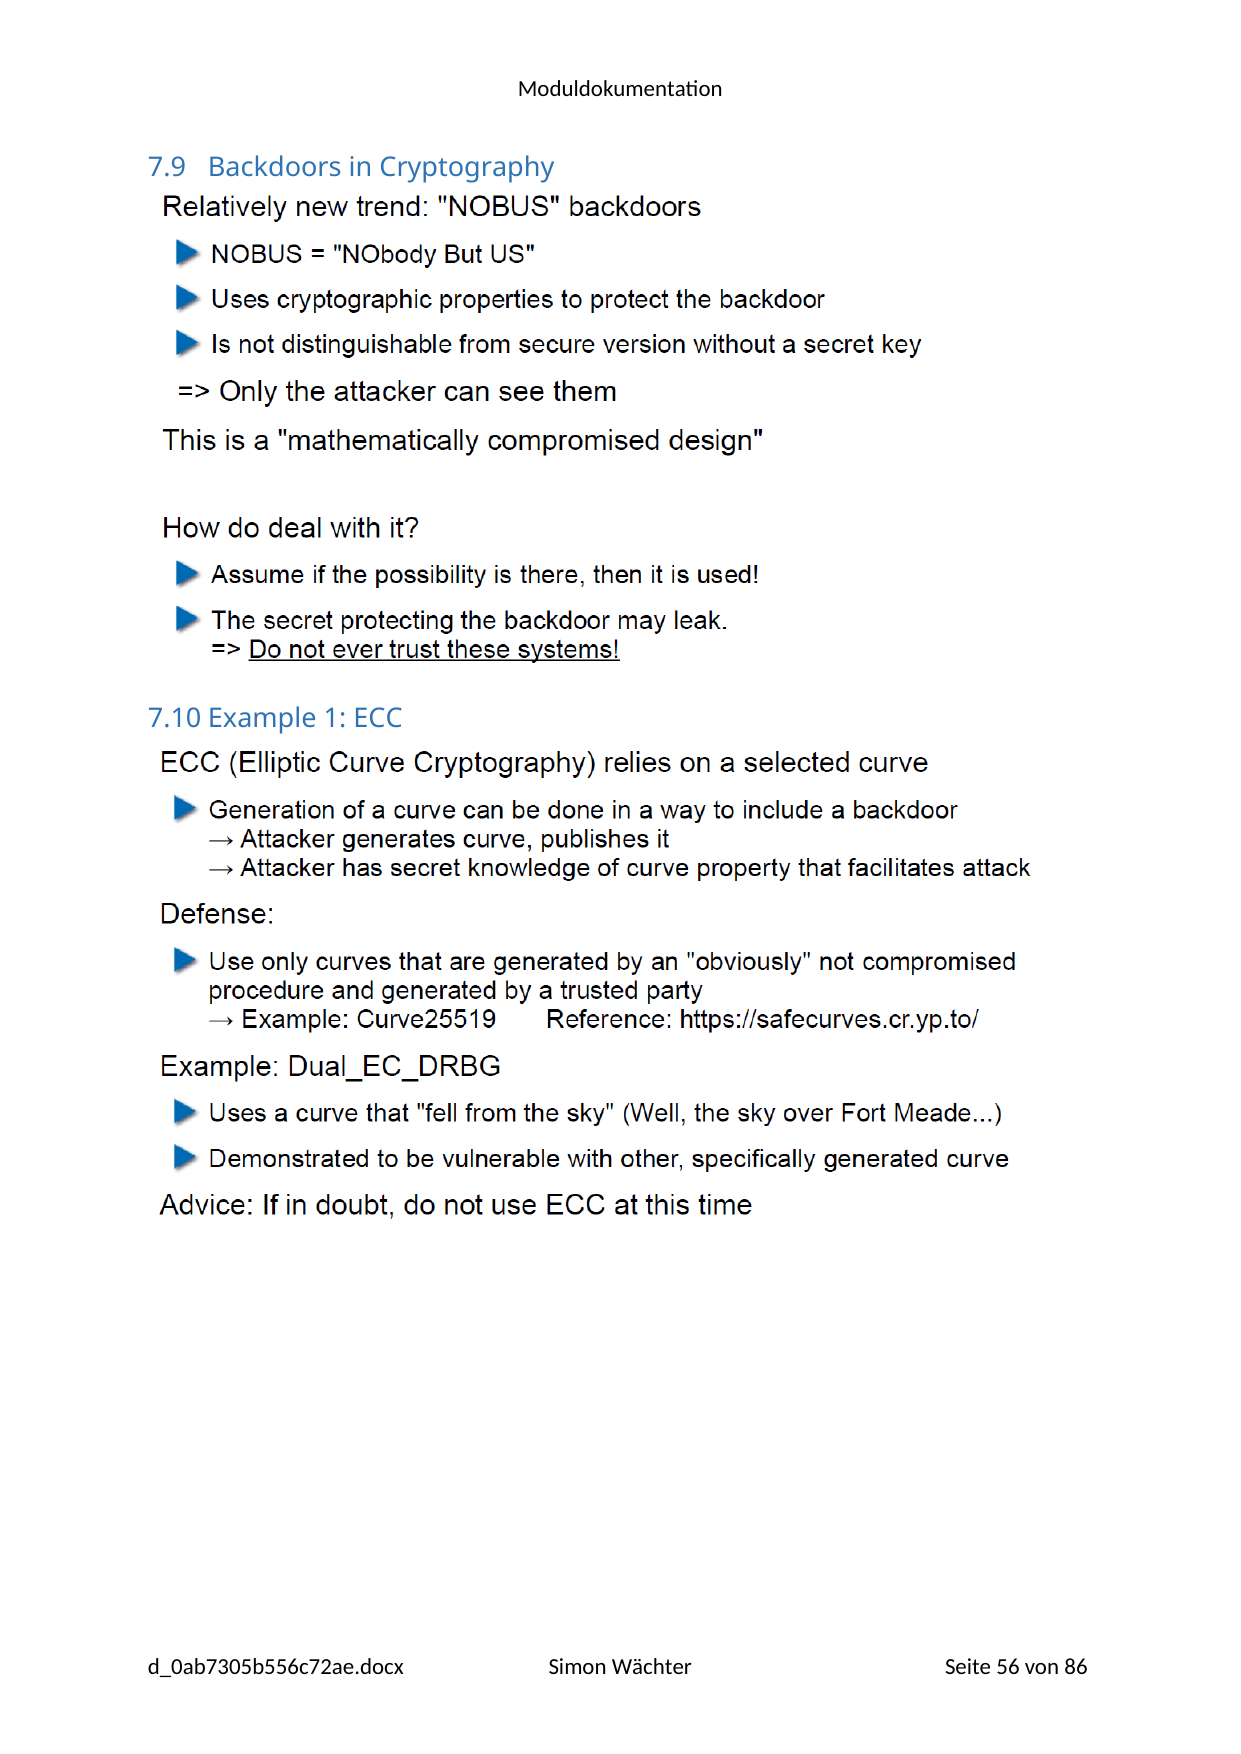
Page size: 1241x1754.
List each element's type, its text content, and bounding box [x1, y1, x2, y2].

subtitle Example 1: ECC [148, 699, 1093, 736]
subtitle Backdoors in Cryptography [148, 148, 1093, 184]
picture [147, 738, 1093, 1239]
picture [147, 187, 1093, 680]
